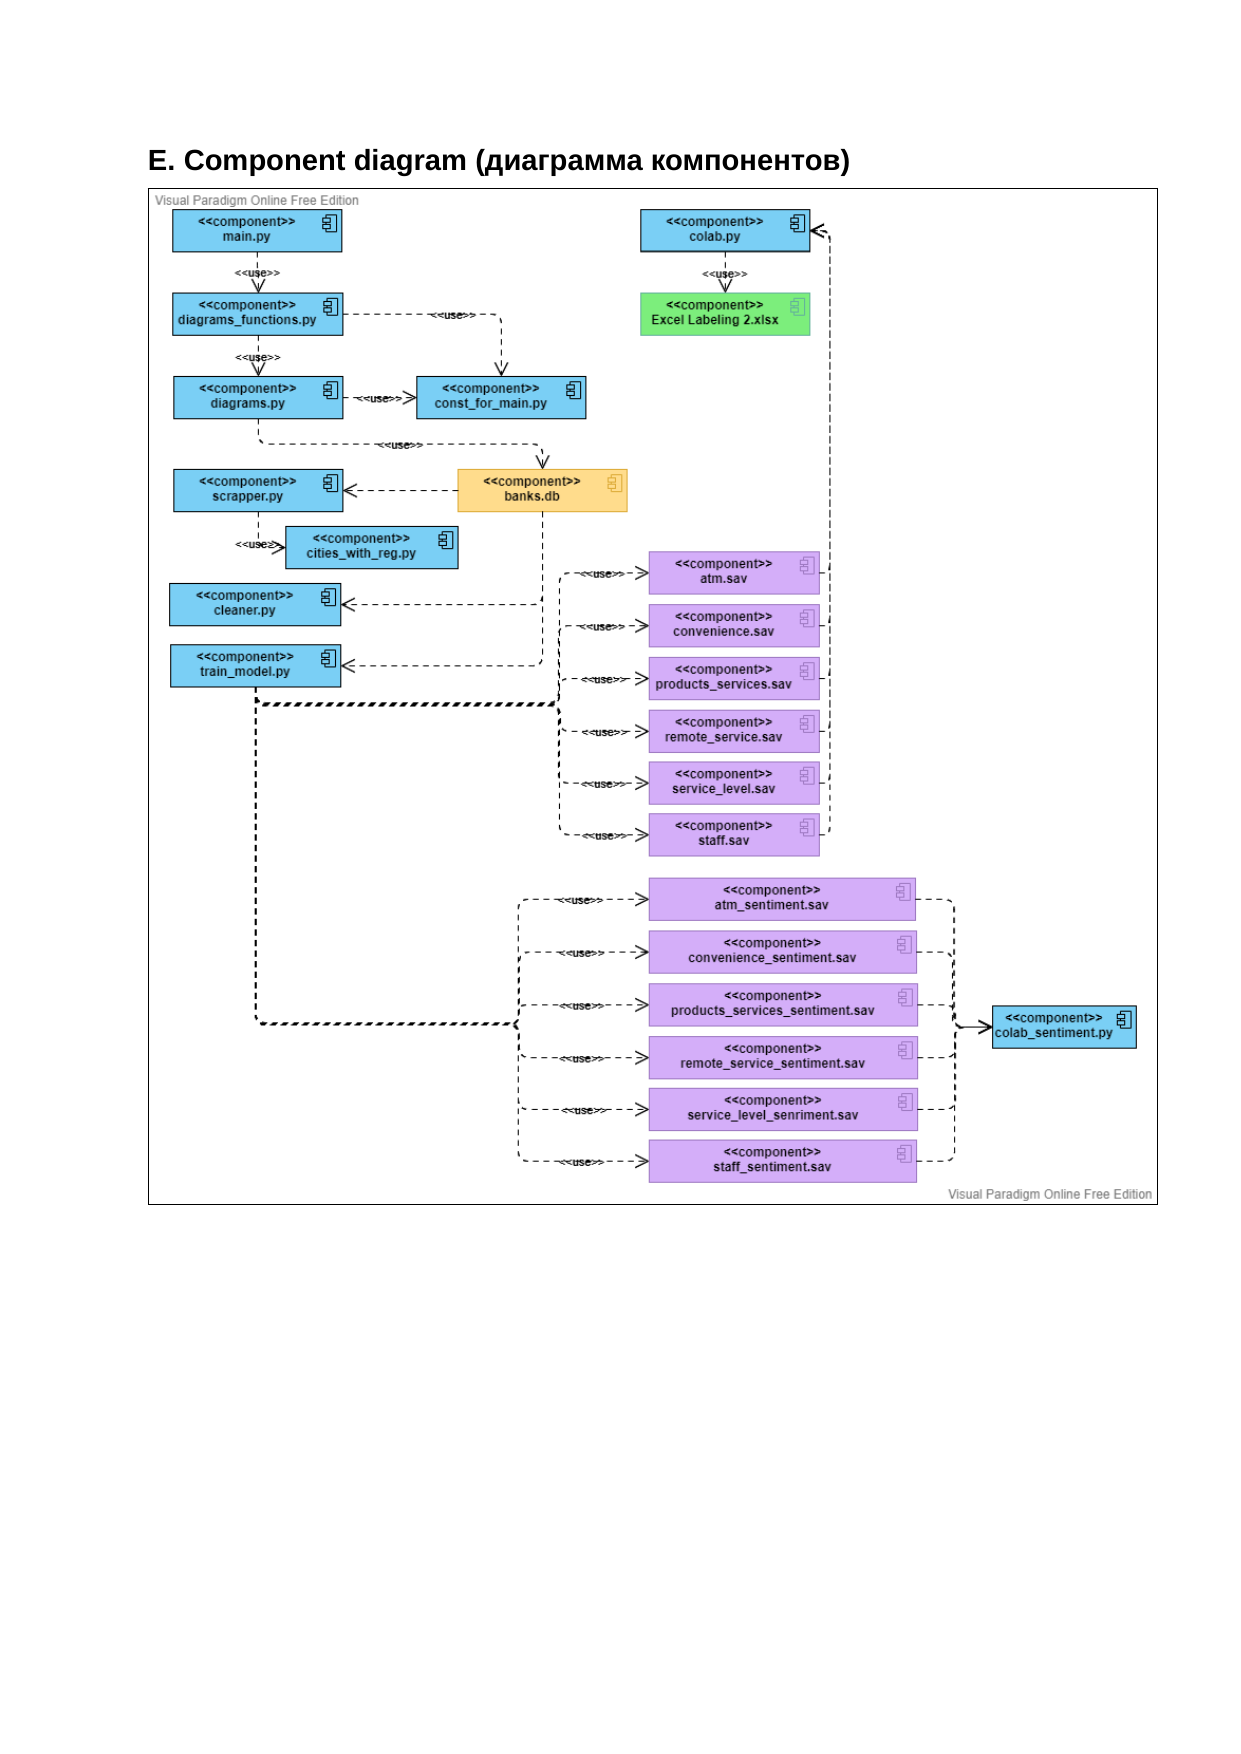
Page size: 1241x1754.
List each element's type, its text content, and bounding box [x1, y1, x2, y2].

picture [149, 189, 1157, 1204]
subtitle Е. Component diagram (диаграмма компонентов) [148, 143, 1181, 177]
